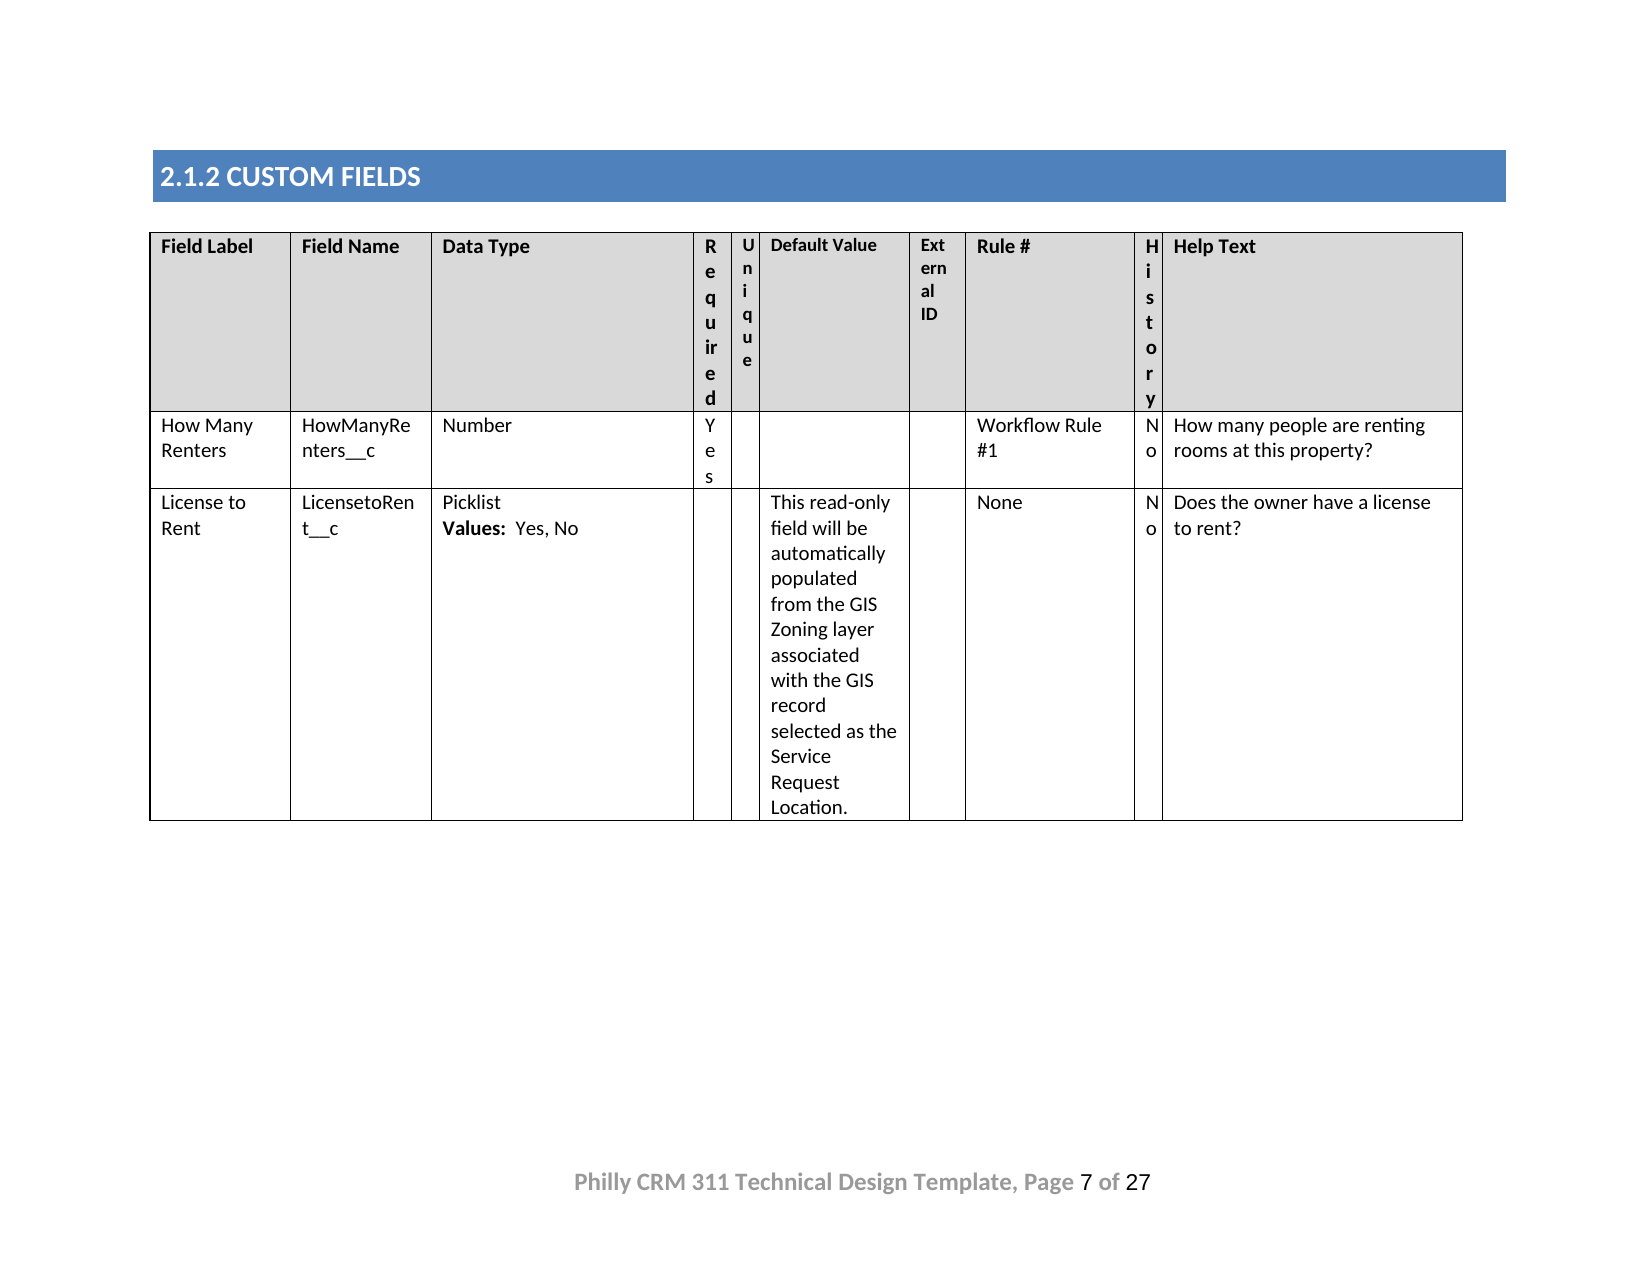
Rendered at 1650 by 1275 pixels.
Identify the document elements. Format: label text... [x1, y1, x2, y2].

table_header External ID [910, 233, 965, 411]
table_cell [694, 489, 731, 820]
table_header Unique [732, 233, 759, 411]
table_cell [760, 412, 909, 488]
table_cell No [1135, 489, 1162, 820]
table_header Field Label [151, 233, 290, 411]
table_cell How Many Renters [151, 412, 290, 488]
table_cell Number [432, 412, 693, 488]
table_cell [910, 412, 965, 488]
table_cell How many people are renting rooms at this property? [1163, 412, 1462, 488]
table_cell Does the owner have a license to rent? [1163, 489, 1462, 820]
table_cell Picklist Values: Yes, No [432, 489, 693, 820]
table_cell Workflow Rule #1 [966, 412, 1134, 488]
table_cell [732, 412, 759, 488]
table_cell No [1135, 412, 1162, 488]
table_header Required [694, 233, 731, 411]
table_cell [910, 489, 965, 820]
table_cell [732, 489, 759, 820]
table_header Help Text [1163, 233, 1462, 411]
table_cell HowManyRenters__c [291, 412, 431, 488]
table_header Default Value [760, 233, 909, 411]
table_header Rule # [966, 233, 1134, 411]
table_header 2.1.2 CUSTOM FIELDS [155, 152, 1504, 200]
table_header History [1135, 233, 1162, 411]
table_cell License to Rent [151, 489, 290, 820]
table_cell None [966, 489, 1134, 820]
table_header Field Name [291, 233, 431, 411]
table_cell This read-only field will be automatically populated from the GIS Zoning layer associated with the GIS record selected as the Service Request Location. [760, 489, 909, 820]
table_header Data Type [432, 233, 693, 411]
table_cell LicensetoRent__c [291, 489, 431, 820]
table_cell Yes [694, 412, 731, 488]
